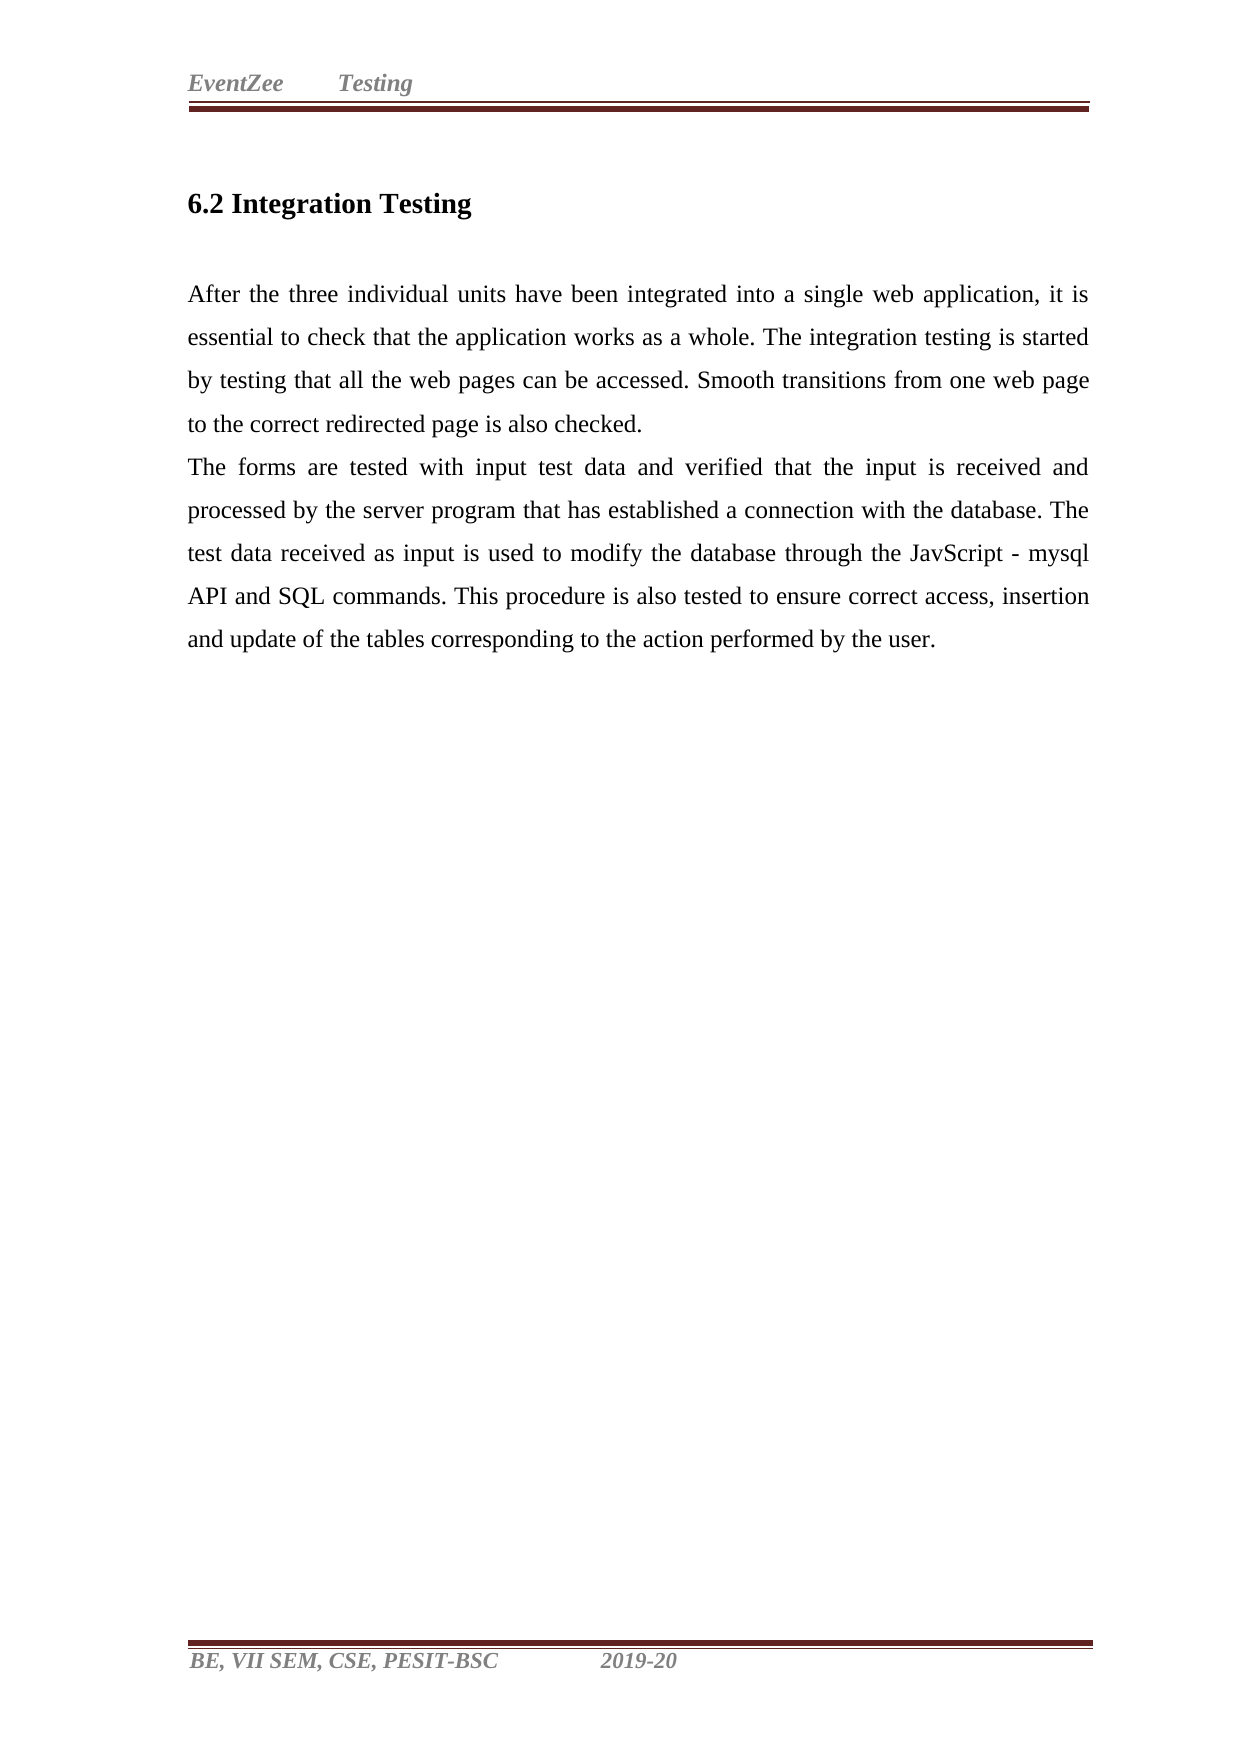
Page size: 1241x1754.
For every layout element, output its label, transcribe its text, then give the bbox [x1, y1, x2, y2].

text The forms are tested with input test data and verified that the input is received and processed by the server program that has established a connection with the database. The test data received as input is used to modify the database through the JavScript - mysql API and SQL commands. This procedure is also tested to ensure correct access, insertion and update of the tables corresponding to the action performed by the user. [187, 452, 1090, 653]
text 6.2 Integration Testing [187, 186, 1090, 219]
text After the three individual units have been integrated into a single web application, it is essential to check that the application works as a whole. The integration testing is started by testing that all the web pages can be accessed. Smooth transitions from one web page to the correct redirected page is also checked. [187, 279, 1090, 437]
